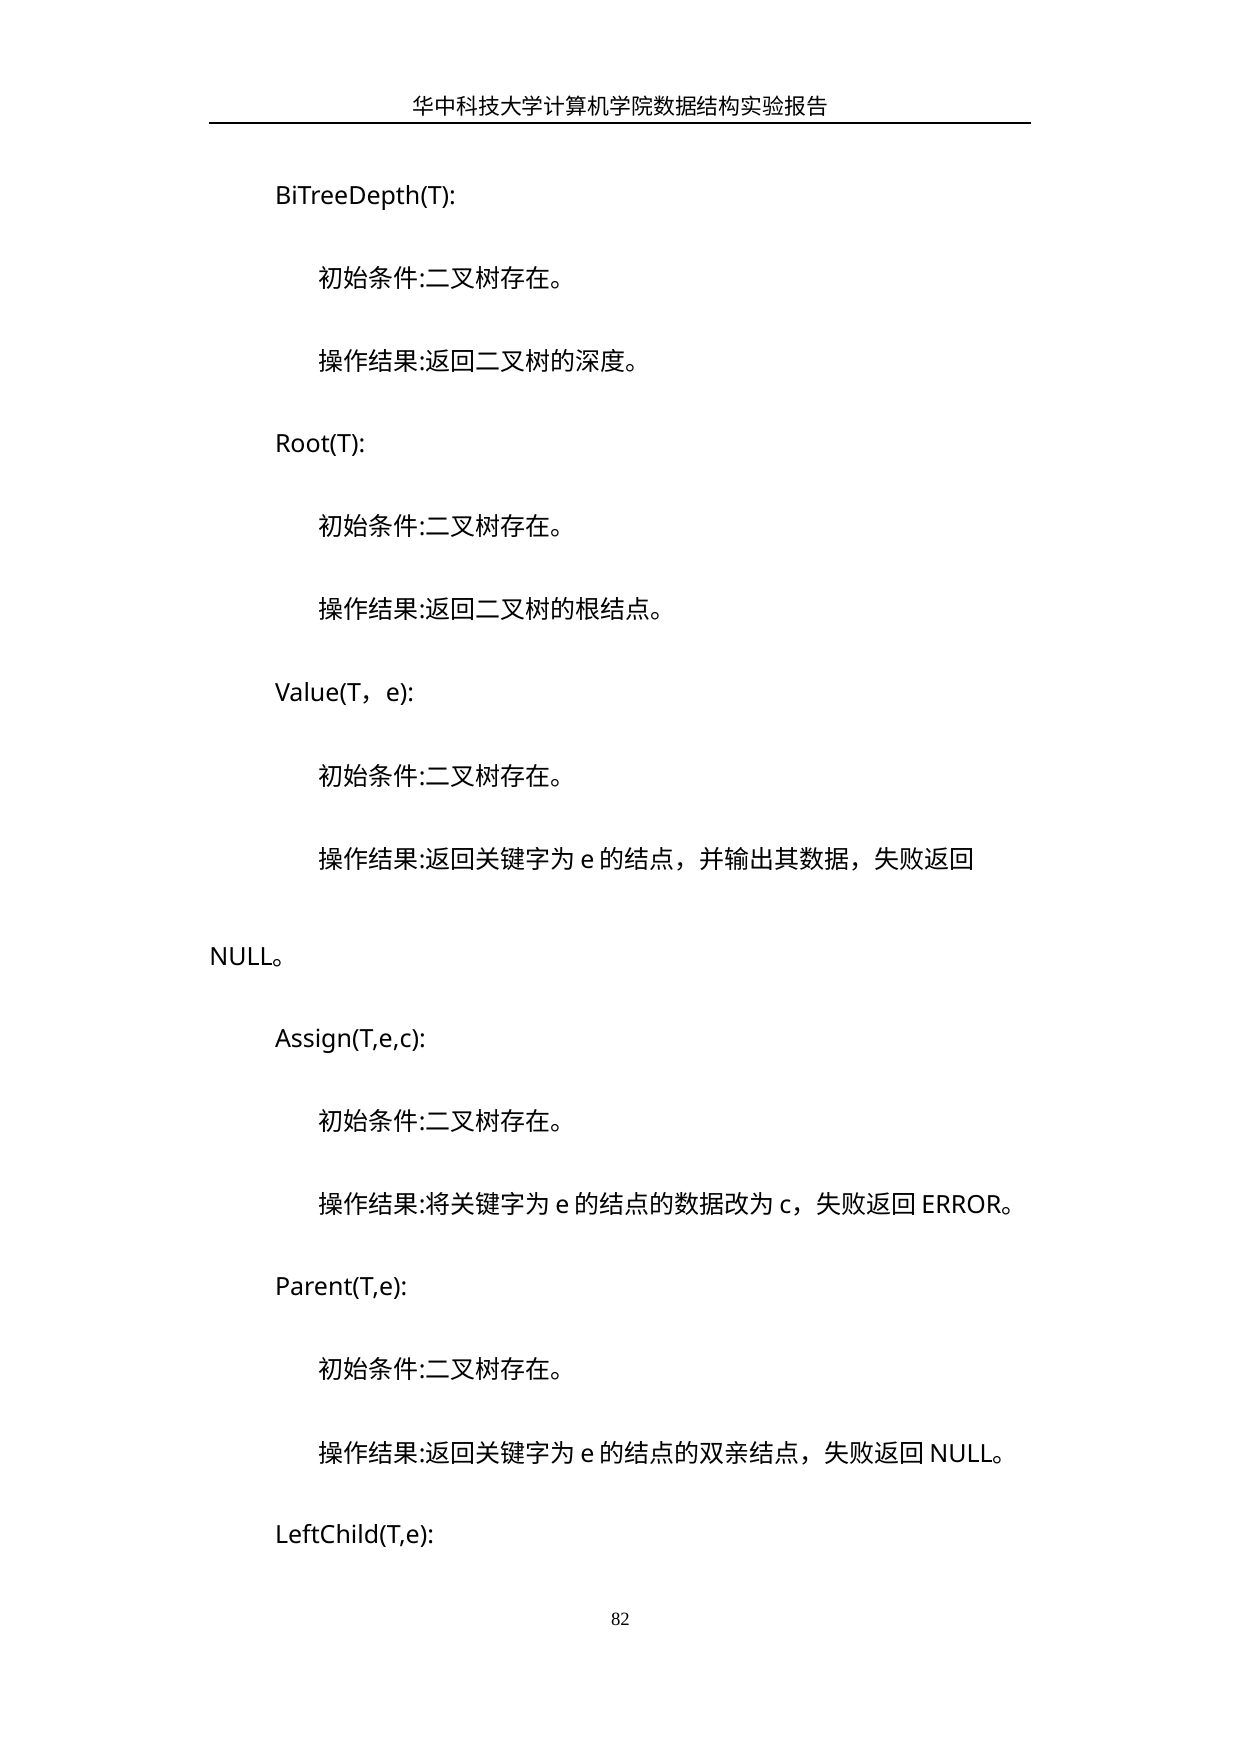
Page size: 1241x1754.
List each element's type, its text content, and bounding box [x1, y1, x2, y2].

text Assign(T,e,c): [225, 1005, 1031, 1070]
text BiTreeDepth(T): [225, 162, 1031, 227]
text 初始条件:二叉树存在。 [209, 492, 1031, 557]
text LeftChild(T,e): [225, 1502, 1031, 1567]
text 操作结果:返回关键字为e的结点，并输出其数据，失败返回NULL。 [209, 825, 1031, 987]
text 初始条件:二叉树存在。 [209, 244, 1031, 309]
text Root(T): [225, 410, 1031, 475]
text 操作结果:返回二叉树的深度。 [209, 327, 1031, 392]
text 操作结果:返回关键字为e的结点的双亲结点，失败返回NULL。 [209, 1419, 1031, 1484]
text 初始条件:二叉树存在。 [209, 1087, 1031, 1152]
text Value(T，e): [225, 658, 1031, 723]
text 初始条件:二叉树存在。 [209, 742, 1031, 807]
text Parent(T,e): [225, 1253, 1031, 1318]
text 操作结果:将关键字为e的结点的数据改为c，失败返回ERROR。 [209, 1170, 1031, 1235]
text 初始条件:二叉树存在。 [209, 1336, 1031, 1401]
text 操作结果:返回二叉树的根结点。 [209, 575, 1031, 640]
